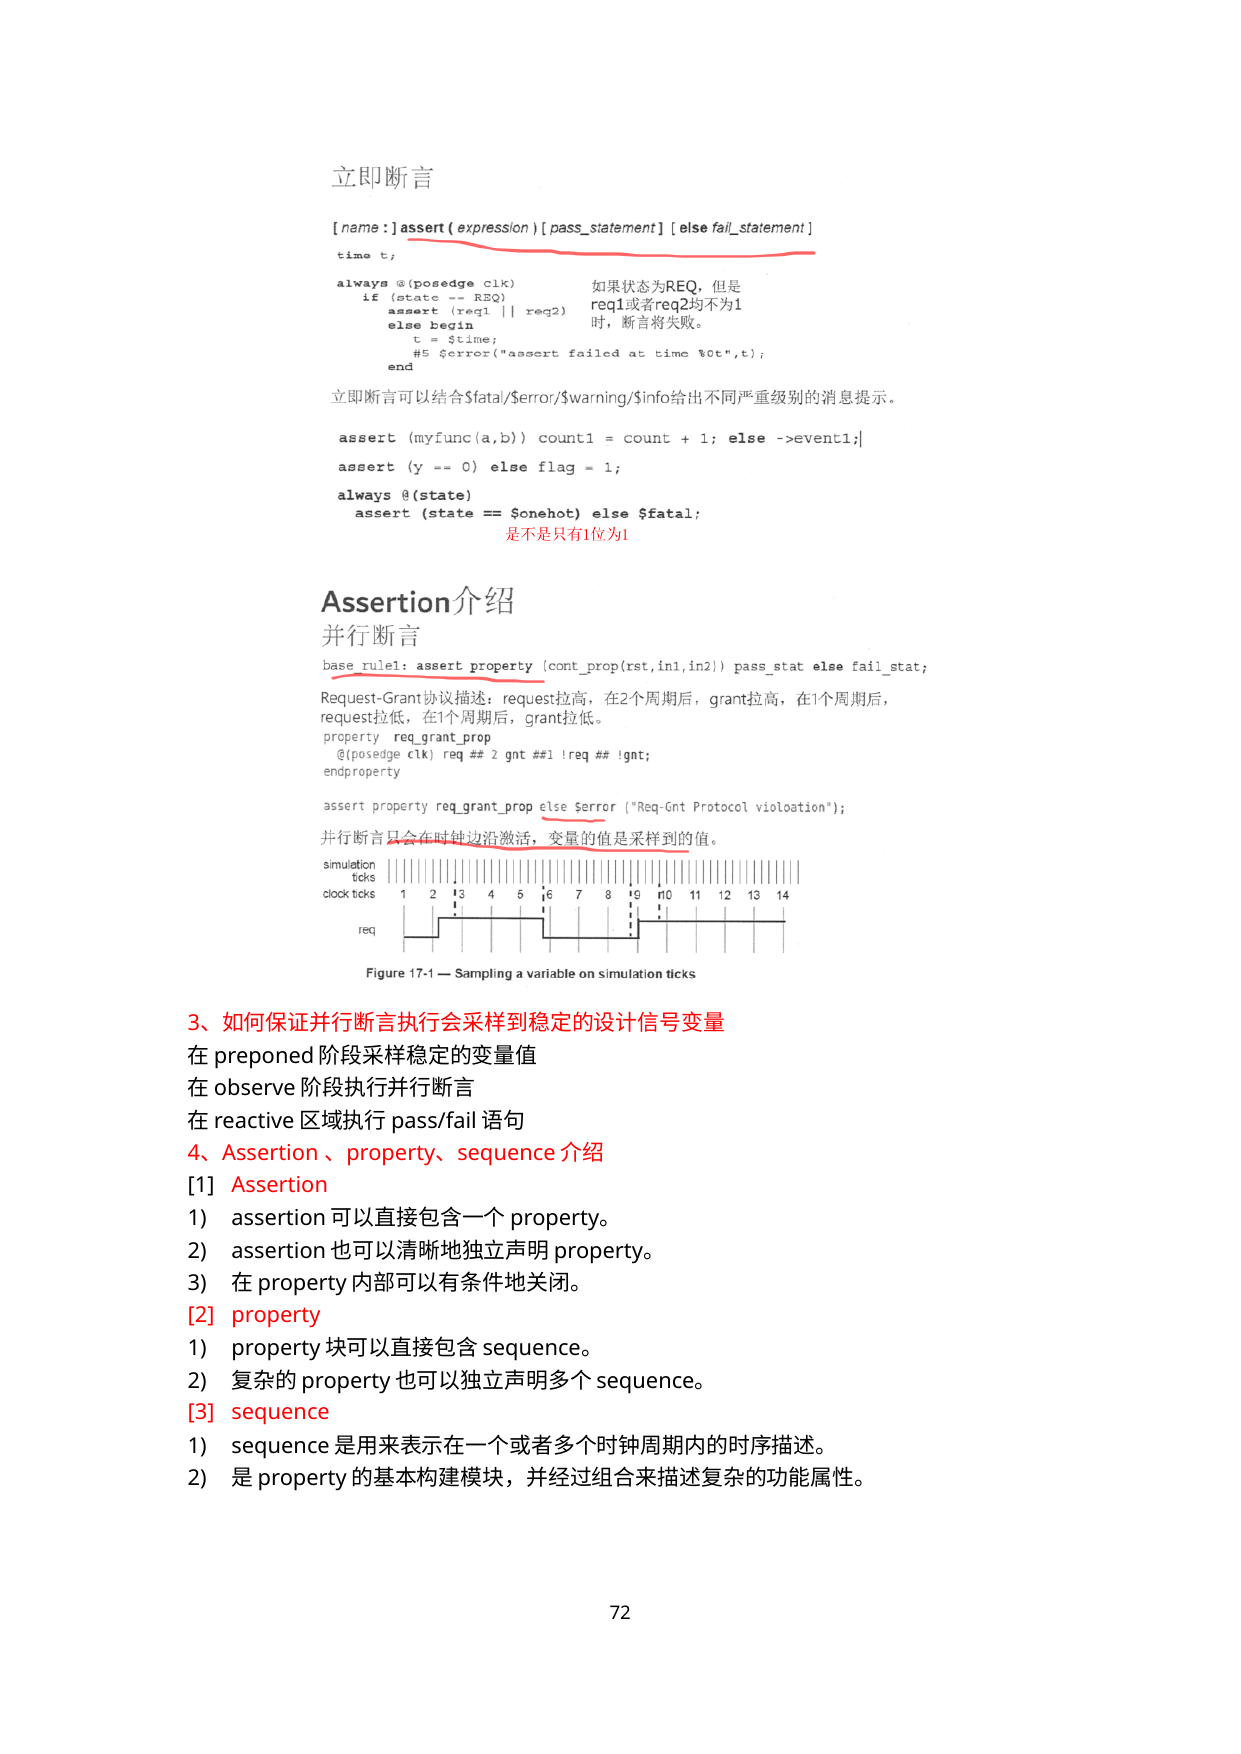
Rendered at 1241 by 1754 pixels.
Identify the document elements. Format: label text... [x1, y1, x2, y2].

picture [300, 159, 940, 557]
list sequence是用来表示在一个或者多个时钟周期内的时序描述。 [187, 1427, 1053, 1460]
list assertion可以直接包含一个property。 [187, 1200, 1053, 1232]
list Assertion [187, 1167, 1053, 1200]
list sequence [187, 1395, 1053, 1427]
list 复杂的property也可以独立声明多个sequence。 [187, 1362, 1053, 1395]
text 3、如何保证并行断言执行会采样到稳定的设计信号变量 [187, 1005, 1053, 1037]
list property [187, 1297, 1053, 1330]
text 在reactive区域执行pass/fail语句 [187, 1102, 1053, 1135]
list 是property的基本构建模块，并经过组合来描述复杂的功能属性。 [187, 1460, 1053, 1492]
text 在observe阶段执行并行断言 [187, 1070, 1053, 1102]
picture [312, 582, 928, 990]
list property块可以直接包含sequence。 [187, 1330, 1053, 1362]
list assertion也可以清晰地独立声明property。 [187, 1232, 1053, 1265]
list 在property内部可以有条件地关闭。 [187, 1265, 1053, 1297]
text 4、Assertion 、property、sequence介绍 [187, 1135, 1053, 1167]
text 在preponed阶段采样稳定的变量值 [187, 1037, 1053, 1070]
